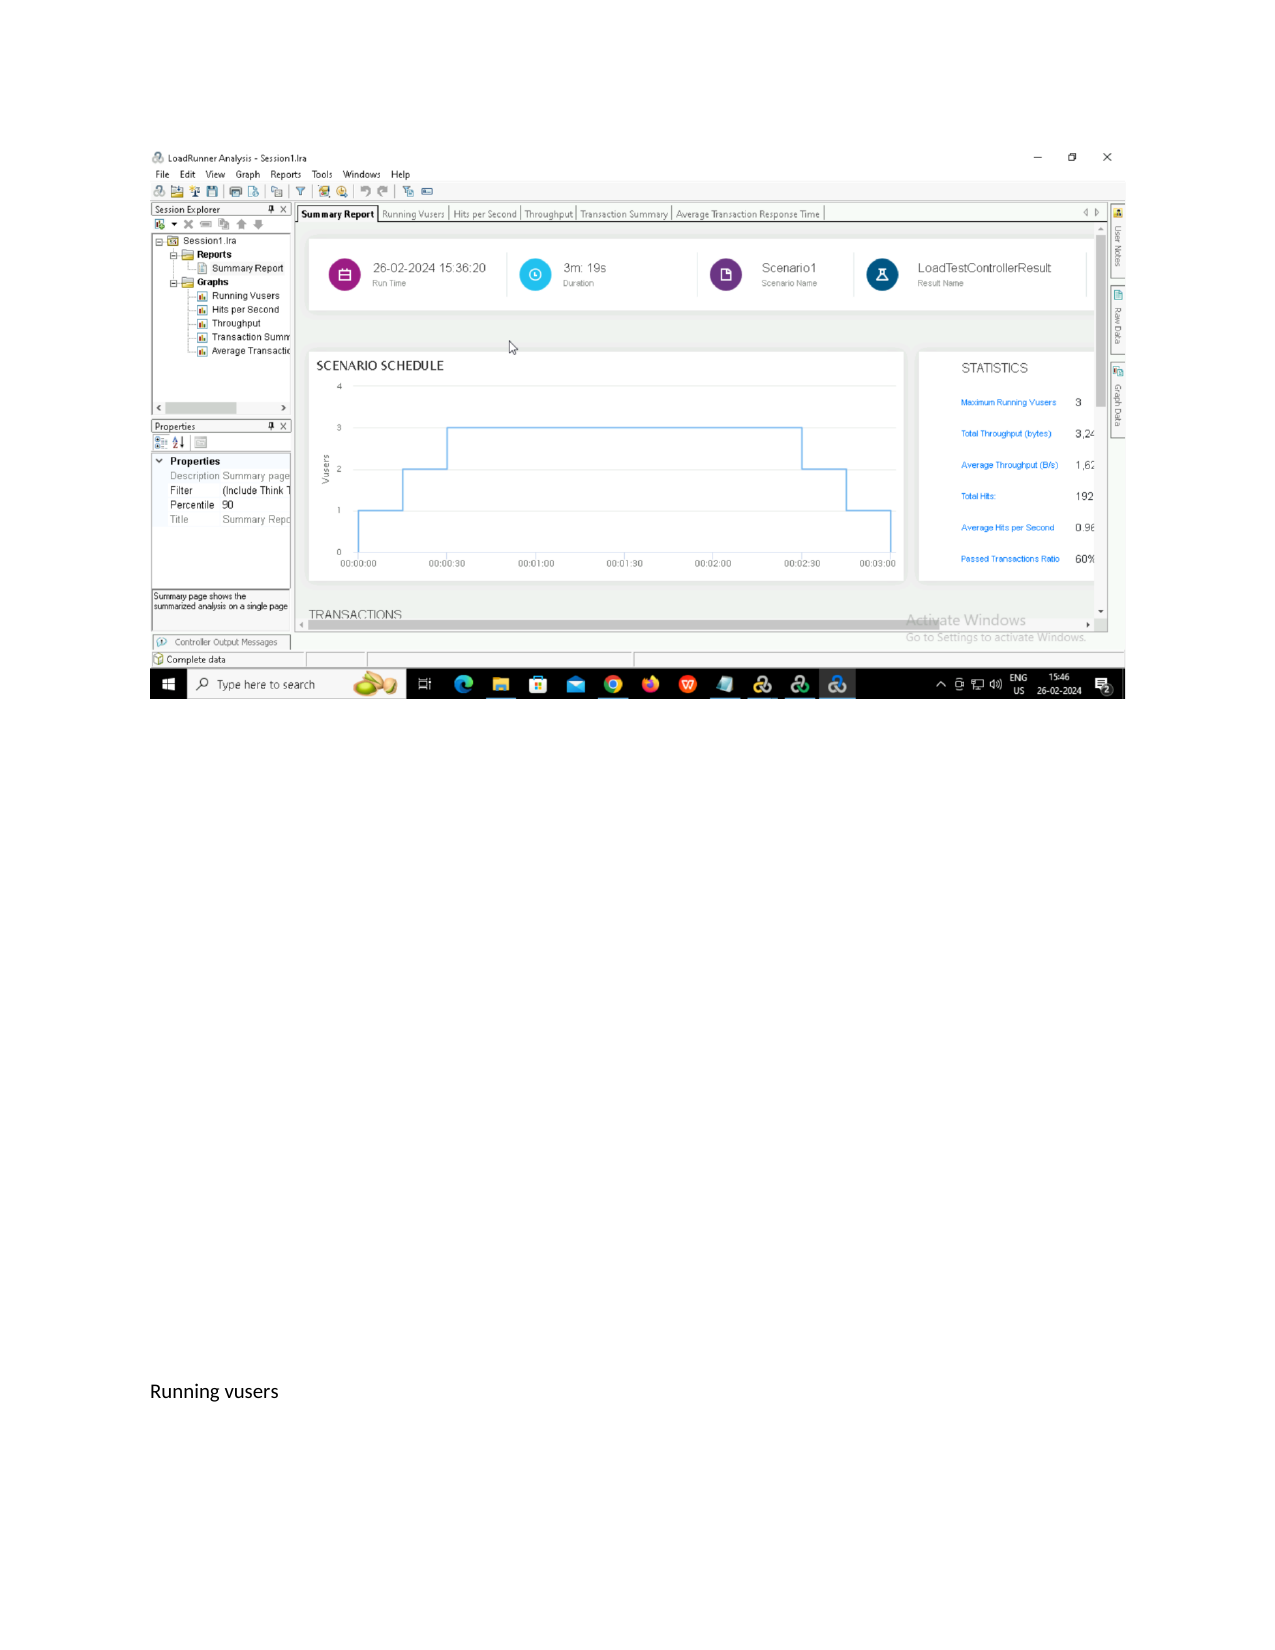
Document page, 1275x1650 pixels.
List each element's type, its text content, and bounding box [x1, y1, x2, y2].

picture [150, 150, 1125, 699]
text Running vusers [150, 1378, 1125, 1404]
